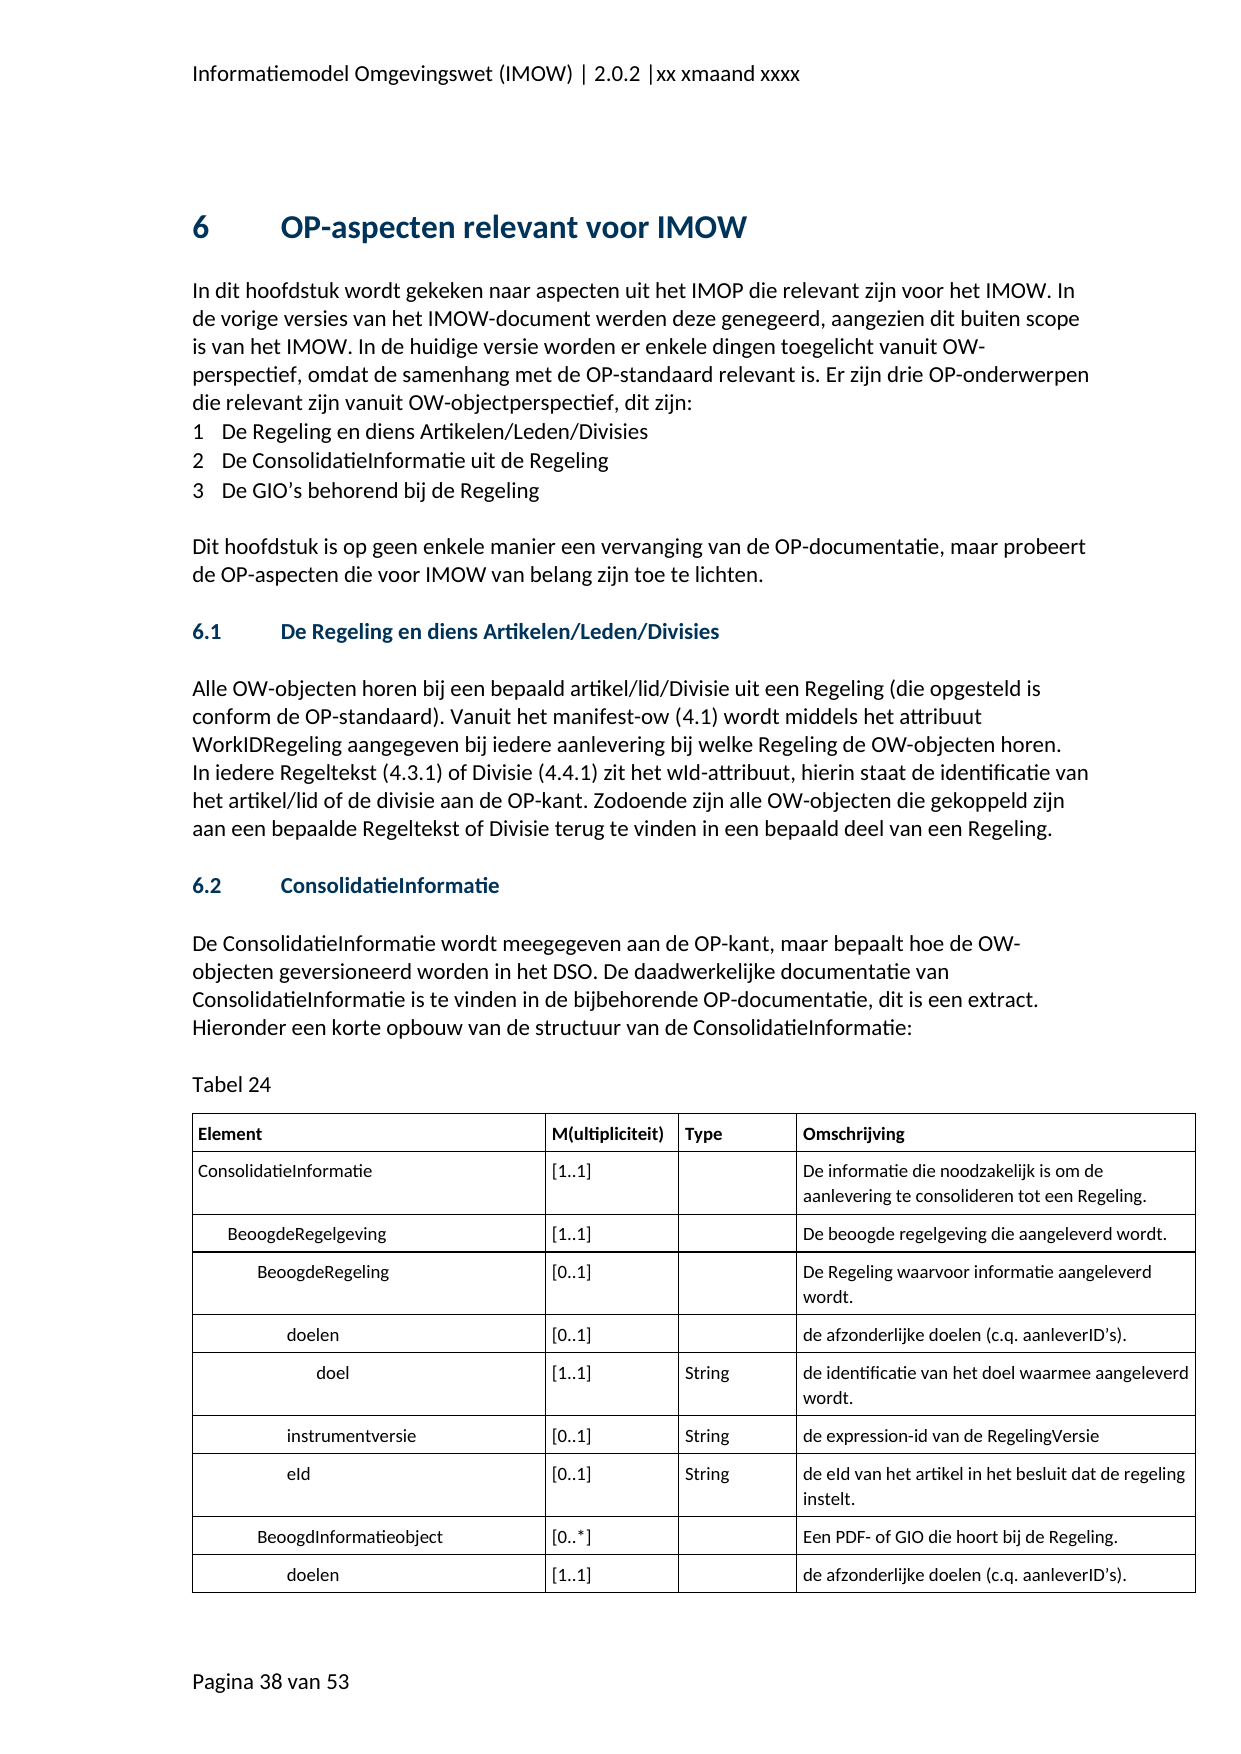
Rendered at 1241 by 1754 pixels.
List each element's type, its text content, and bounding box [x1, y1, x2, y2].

table_cell [679, 1315, 796, 1352]
table_cell BeoogdeRegeling [193, 1253, 545, 1314]
table_cell De beoogde regelgeving die aangeleverd wordt. [797, 1215, 1195, 1251]
subtitle OP-aspecten relevant voor IMOW [192, 206, 1092, 247]
table_cell BeoogdeRegelgeving [193, 1215, 545, 1251]
table_cell De informatie die noodzakelijk is om de aanlevering te consolideren tot een Regeling. [797, 1152, 1195, 1213]
table_cell [679, 1215, 796, 1251]
table_cell Een PDF- of GIO die hoort bij de Regeling. [797, 1517, 1195, 1554]
list De Regeling en diens Artikelen/Leden/Divisies [192, 416, 1092, 446]
table_cell [679, 1517, 796, 1554]
table_cell de identificatie van het doel waarmee aangeleverd wordt. [797, 1353, 1195, 1415]
table_cell de expression-id van de RegelingVersie [797, 1416, 1195, 1453]
table_cell doelen [193, 1315, 545, 1352]
text Dit hoofdstuk is op geen enkele manier een vervanging van de OP-documentatie, maar probeert de OP-aspecten die voor IMOW van belang zijn toe te lichten. [192, 532, 1092, 588]
table_cell [0..1] [546, 1315, 678, 1352]
table_cell BeoogdInformatieobject [193, 1517, 545, 1554]
table_cell [679, 1555, 796, 1592]
table_header Type [679, 1114, 796, 1151]
table_cell String [679, 1454, 796, 1516]
text De ConsolidatieInformatie uit de Regeling [192, 446, 1092, 475]
table_cell eId [193, 1454, 545, 1516]
table_cell [0..1] [546, 1454, 678, 1516]
table_cell [1..1] [546, 1555, 678, 1592]
table_cell String [679, 1416, 796, 1453]
table_cell [679, 1253, 796, 1314]
text Hieronder een korte opbouw van de structuur van de ConsolidatieInformatie: [192, 1013, 1092, 1041]
table_cell [0..1] [546, 1416, 678, 1453]
text In iedere Regeltekst (4.3.1) of Divisie (4.4.1) zit het wId-attribuut, hierin staat de identificatie van het artikel/lid of de divisie aan de OP-kant. Zodoende zijn alle OW-objecten die gekoppeld zijn aan een bepaalde Regeltekst of Divisie terug te vinden in een bepaald deel van een Regeling. [192, 758, 1092, 842]
table_cell [0..1] [546, 1253, 678, 1314]
table_cell de eId van het artikel in het besluit dat de regeling instelt. [797, 1454, 1195, 1516]
table_cell De Regeling waarvoor informatie aangeleverd wordt. [797, 1253, 1195, 1314]
table_cell [0..*] [546, 1517, 678, 1554]
table_cell doelen [193, 1555, 545, 1592]
table_cell [1..1] [546, 1353, 678, 1415]
table_cell instrumentversie [193, 1416, 545, 1453]
table_cell [1..1] [546, 1152, 678, 1213]
table_header M(ultipliciteit) [546, 1114, 678, 1151]
table_header Element [193, 1114, 545, 1151]
subtitle ConsolidatieInformatie [192, 872, 1092, 899]
subtitle De Regeling en diens Artikelen/Leden/Divisies [192, 617, 1092, 645]
text In dit hoofdstuk wordt gekeken naar aspecten uit het IMOP die relevant zijn voor het IMOW. In de vorige versies van het IMOW-document werden deze genegeerd, aangezien dit buiten scope is van het IMOW. In de huidige versie worden er enkele dingen toegelicht vanuit OW-perspectief, omdat de samenhang met de OP-standaard relevant is. Er zijn drie OP-onderwerpen die relevant zijn vanuit OW-objectperspectief, dit zijn: [192, 276, 1092, 416]
text De GIO’s behorend bij de Regeling [192, 475, 1092, 504]
table_cell doel [193, 1353, 545, 1415]
table_cell [679, 1152, 796, 1213]
table_cell de afzonderlijke doelen (c.q. aanleverID’s). [797, 1315, 1195, 1352]
table_cell de afzonderlijke doelen (c.q. aanleverID’s). [797, 1555, 1195, 1592]
table_cell String [679, 1353, 796, 1415]
text De ConsolidatieInformatie wordt meegegeven aan de OP-kant, maar bepaalt hoe de OW-objecten geversioneerd worden in het DSO. De daadwerkelijke documentatie van ConsolidatieInformatie is te vinden in de bijbehorende OP-documentatie, dit is een extract. [192, 929, 1092, 1013]
table_cell [1..1] [546, 1215, 678, 1251]
table_header Omschrijving [797, 1114, 1195, 1151]
table_cell ConsolidatieInformatie [193, 1152, 545, 1213]
text Alle OW-objecten horen bij een bepaald artikel/lid/Divisie uit een Regeling (die opgesteld is conform de OP-standaard). Vanuit het manifest-ow (4.1) wordt middels het attribuut WorkIDRegeling aangegeven bij iedere aanlevering bij welke Regeling de OW-objecten horen. [192, 674, 1092, 758]
